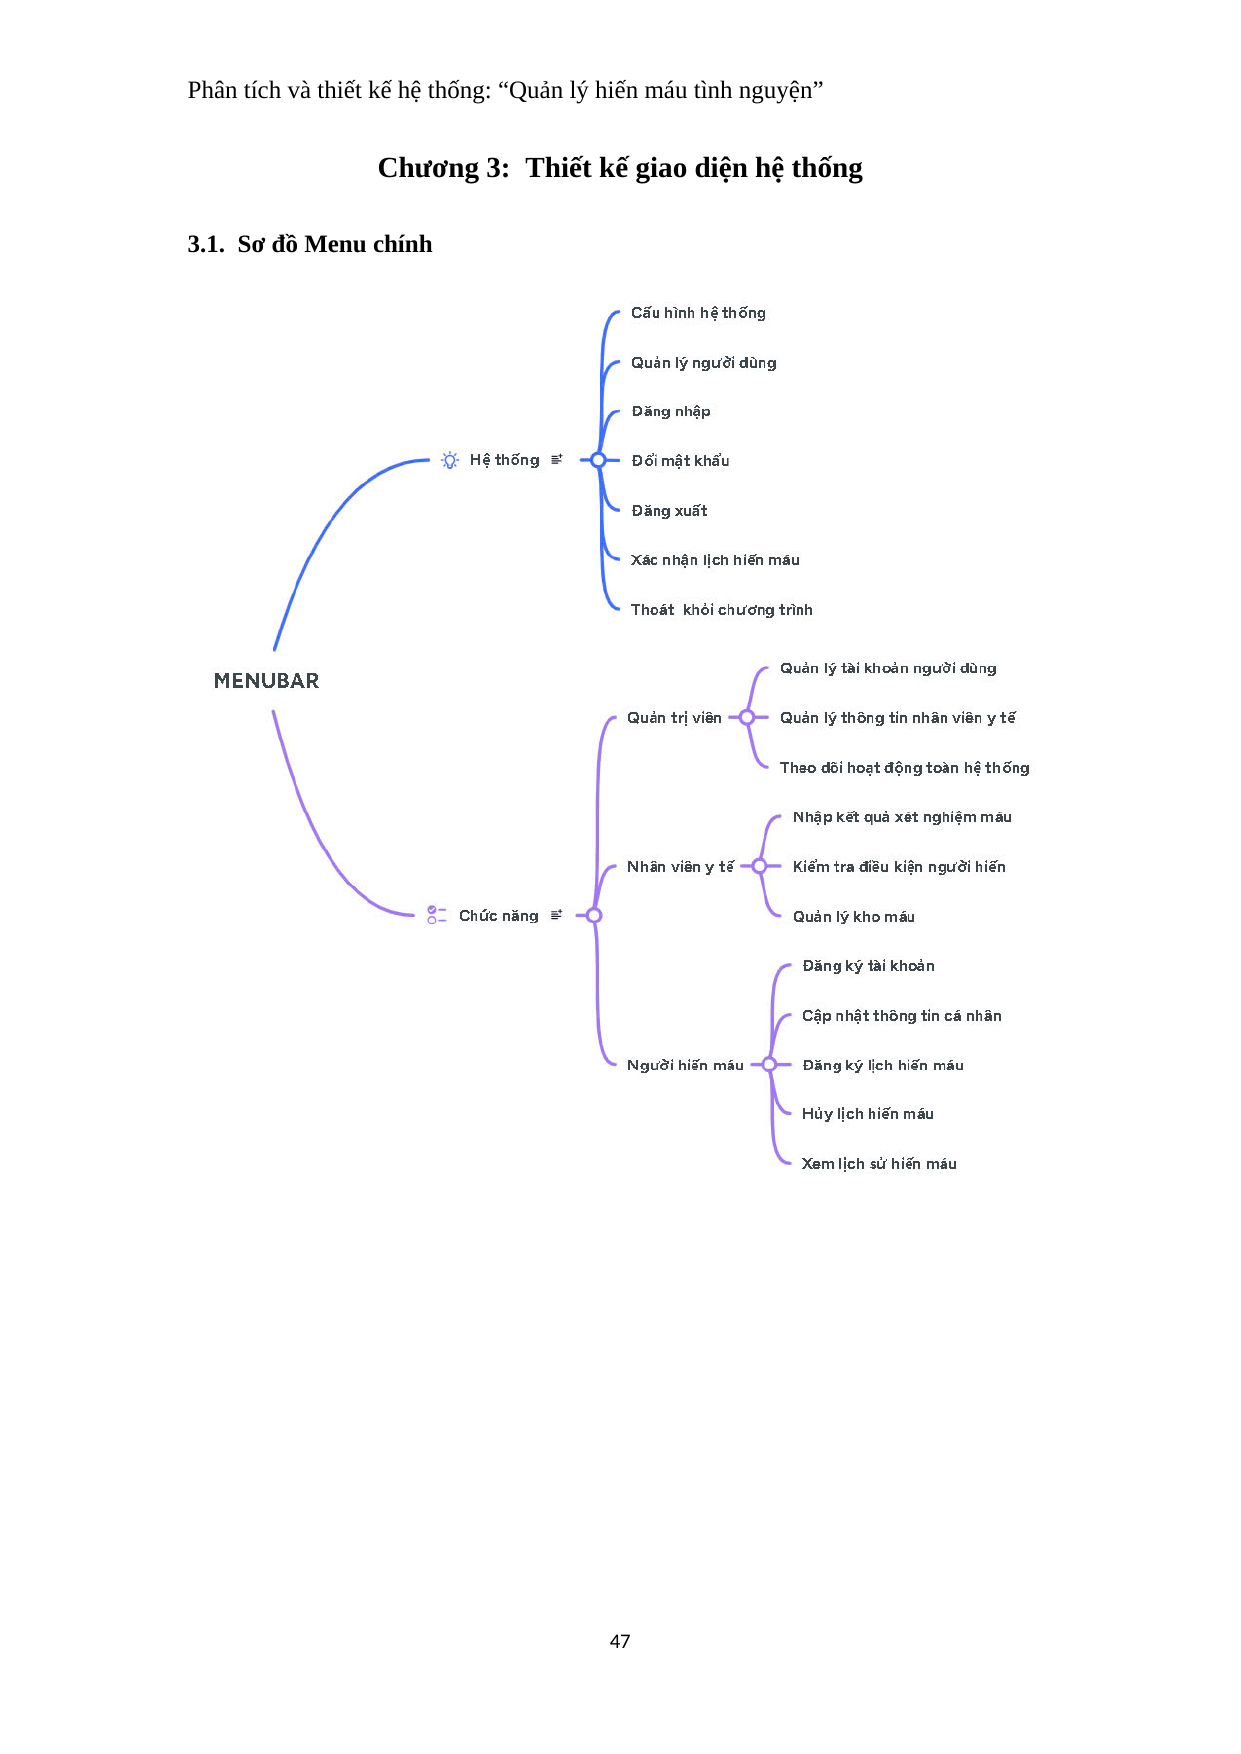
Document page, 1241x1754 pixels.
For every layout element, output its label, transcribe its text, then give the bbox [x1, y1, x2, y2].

picture [187, 301, 1053, 1178]
subtitle 3.1. Sơ đồ Menu chính [187, 229, 1053, 258]
subtitle Chương 3: Thiết kế giao diện hệ thống [187, 150, 1053, 183]
